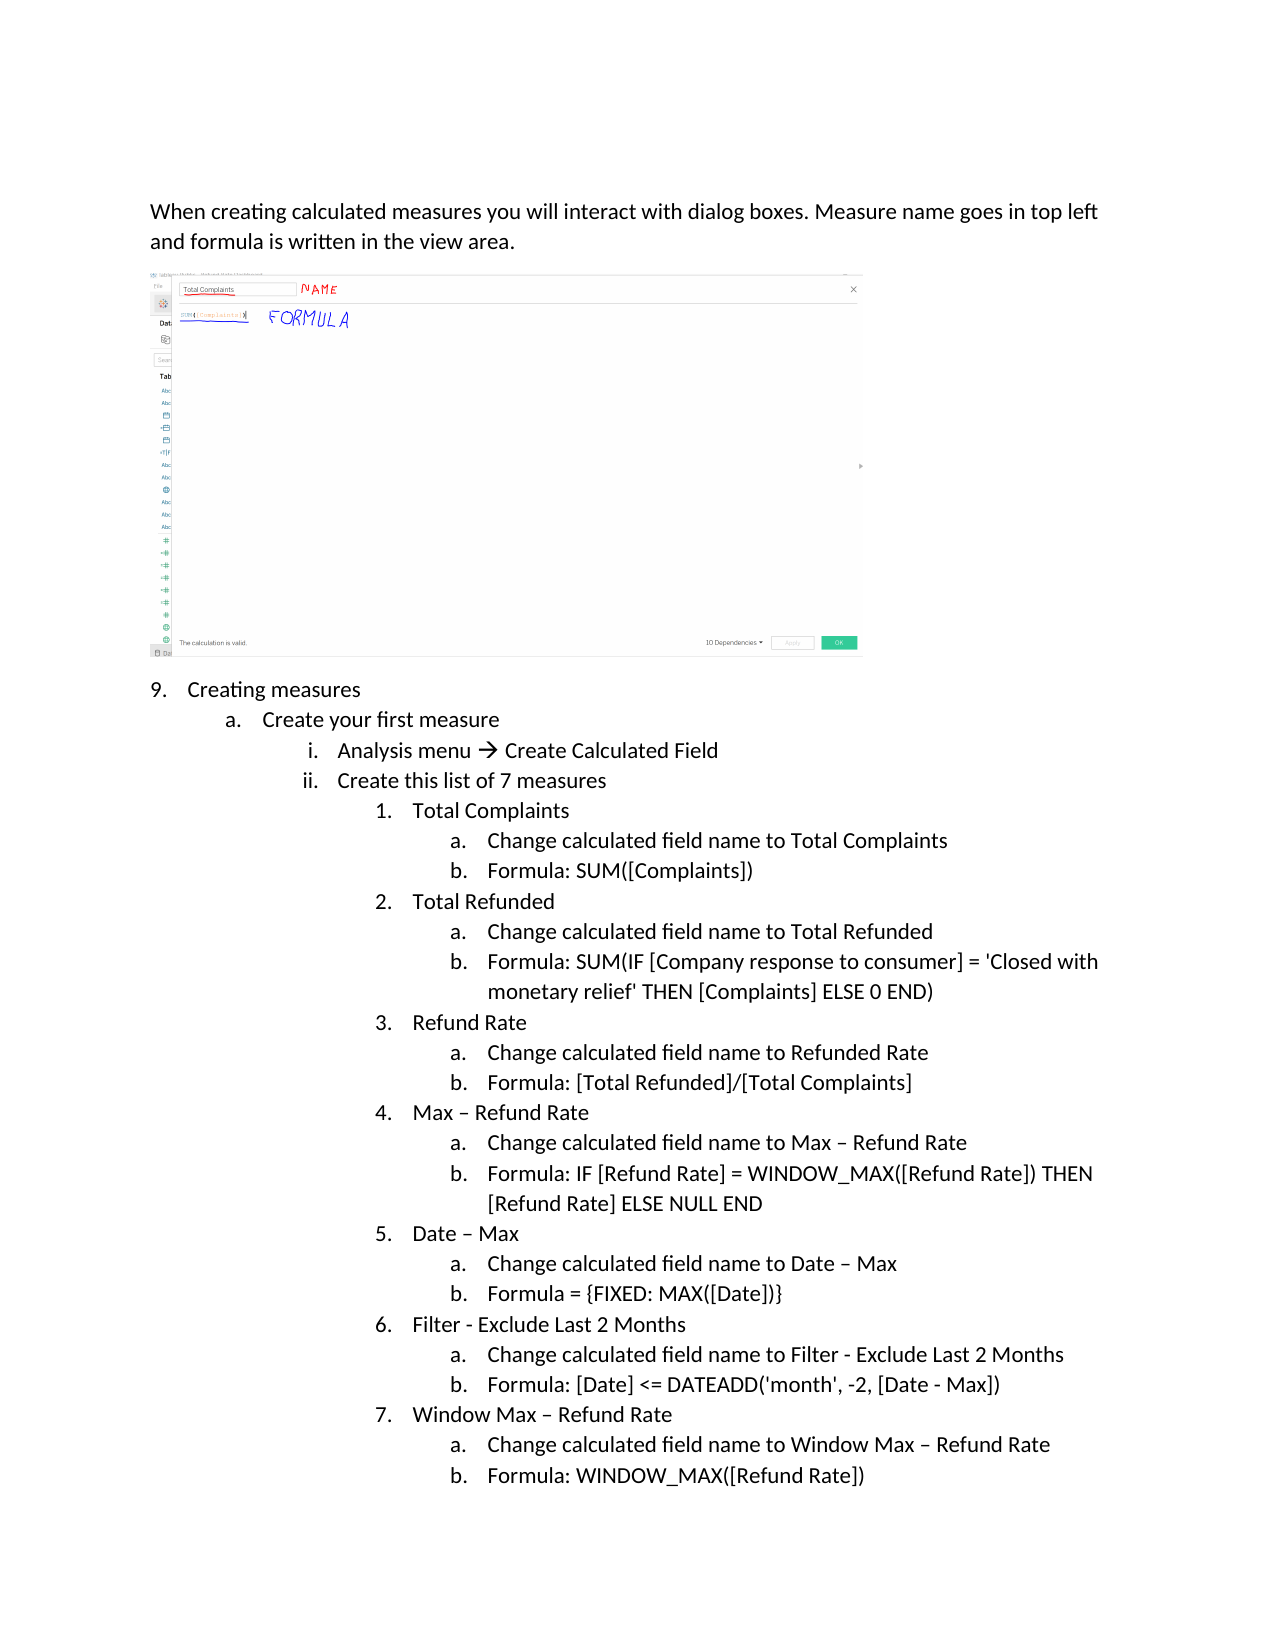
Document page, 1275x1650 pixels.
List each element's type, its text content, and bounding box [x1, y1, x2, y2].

list Window Max – Refund Rate [375, 1400, 1125, 1428]
list Formula = {FIXED: MAX([Date])} [450, 1279, 1125, 1308]
list Refund Rate [375, 1008, 1125, 1036]
list Total Complaints [375, 796, 1125, 824]
list Formula: SUM(IF [Company response to consumer] = 'Closed with monetary relief' THEN [Complaints] ELSE 0 END) [450, 947, 1125, 1006]
list Creating measures [150, 675, 1125, 703]
list Formula: SUM([Complaints]) [450, 857, 1125, 885]
list Change calculated field name to Window Max – Refund Rate [450, 1431, 1125, 1459]
list Formula: WINDOW_MAX([Refund Rate]) [450, 1461, 1125, 1489]
list Change calculated field name to Total Complaints [450, 826, 1125, 854]
list Formula: IF [Refund Rate] = WINDOW_MAX([Refund Rate]) THEN [Refund Rate] ELSE NULL END [450, 1159, 1125, 1217]
picture [150, 273, 863, 657]
list Total Refunded [375, 887, 1125, 915]
text When creating calculated measures you will interact with dialog boxes. Measure name goes in top left and formula is written in the view area. [150, 197, 1125, 255]
list Change calculated field name to Filter - Exclude Last 2 Months [450, 1340, 1125, 1368]
list Max – Refund Rate [375, 1098, 1125, 1126]
list Analysis menu Create Calculated Field [319, 736, 1125, 764]
list Create your first measure [225, 706, 1125, 734]
list Date – Max [375, 1219, 1125, 1247]
list Filter - Exclude Last 2 Months [375, 1310, 1125, 1338]
list Create this list of 7 measures [319, 766, 1125, 794]
list Formula: [Date] <= DATEADD('month', -2, [Date - Max]) [450, 1370, 1125, 1398]
list Change calculated field name to Max – Refund Rate [450, 1128, 1125, 1157]
list Change calculated field name to Total Refunded [450, 917, 1125, 945]
list Change calculated field name to Date – Max [450, 1249, 1125, 1277]
list Formula: [Total Refunded]/[Total Complaints] [450, 1068, 1125, 1096]
list Change calculated field name to Refunded Rate [450, 1038, 1125, 1066]
